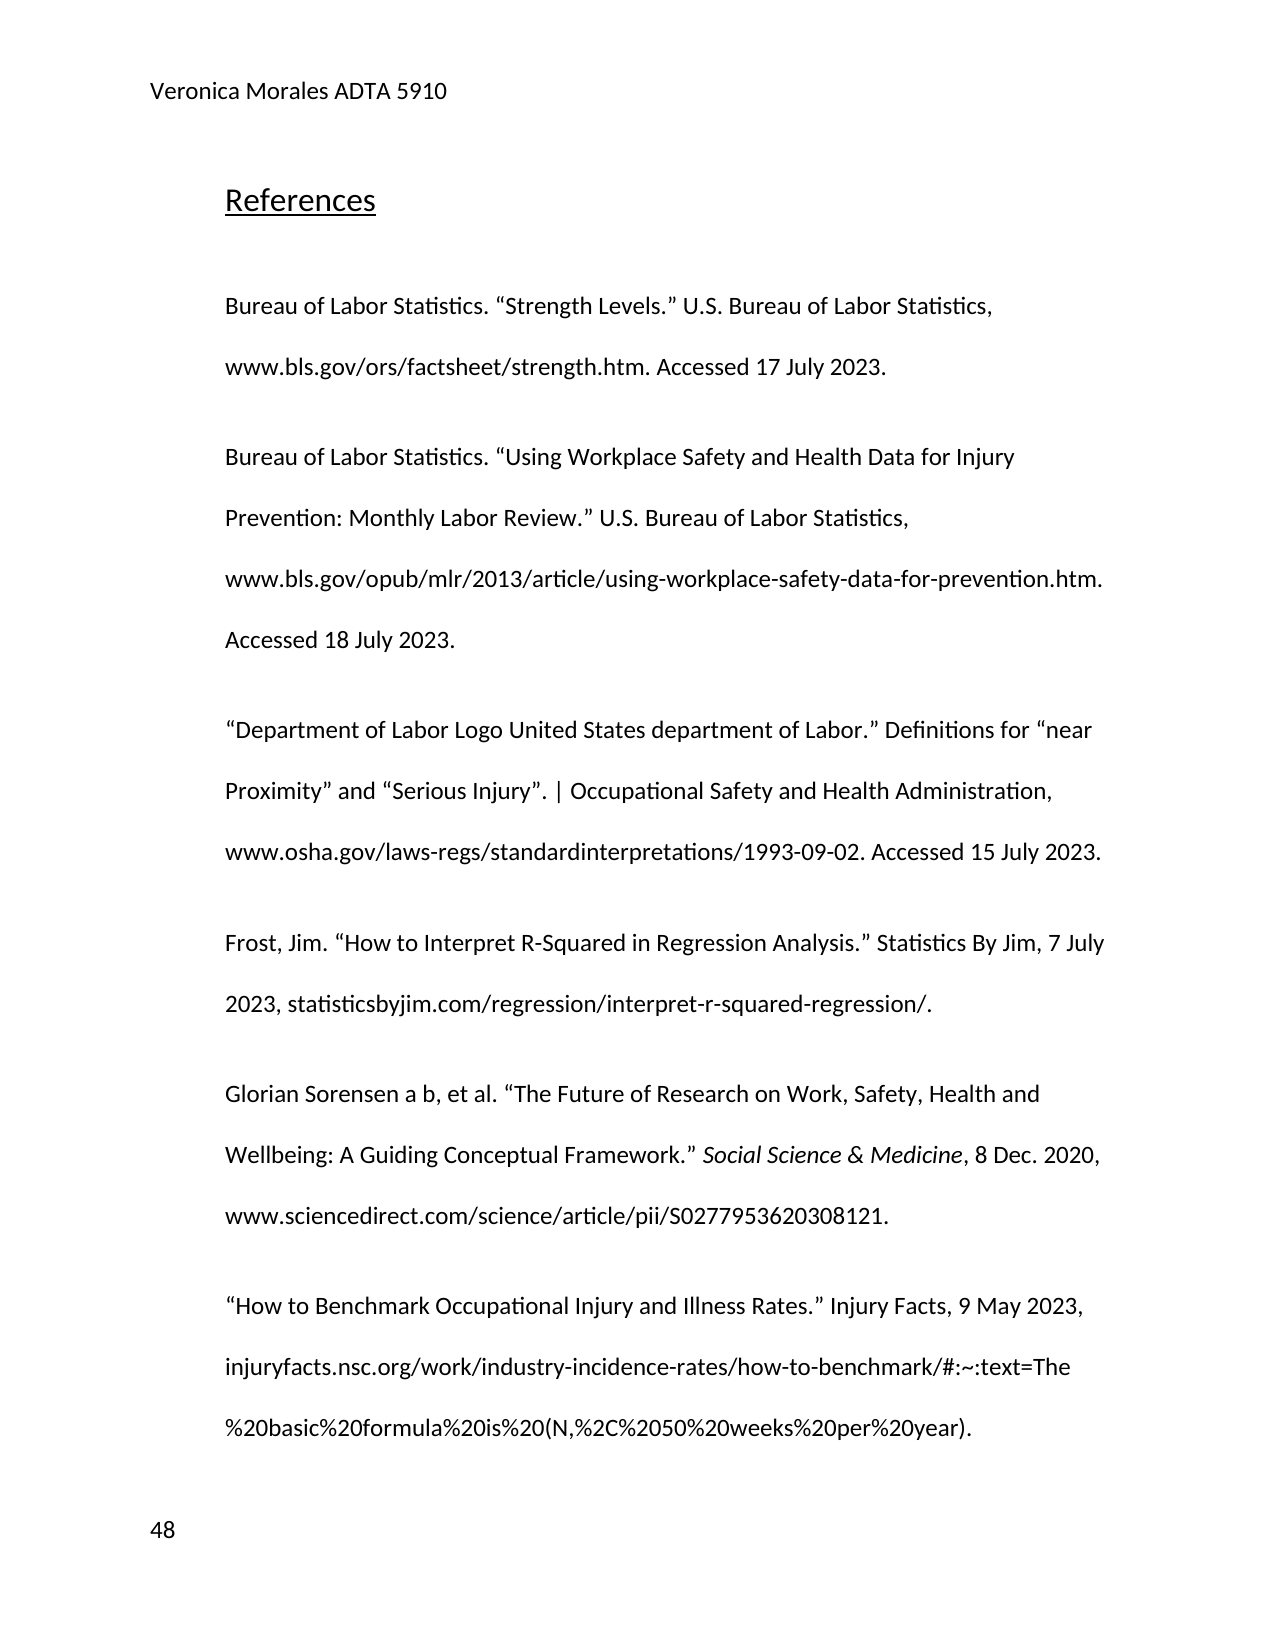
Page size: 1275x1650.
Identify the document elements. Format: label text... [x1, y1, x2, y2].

text Frost, Jim. “How to Interpret R-Squared in Regression Analysis.” Statistics By Jim, 7 July 2023, statisticsbyjim.com/regression/interpret-r-squared-regression/. [225, 927, 1125, 1018]
text Bureau of Labor Statistics. “Strength Levels.” U.S. Bureau of Labor Statistics, www.bls.gov/ors/factsheet/strength.htm. Accessed 17 July 2023. [225, 290, 1125, 381]
text “How to Benchmark Occupational Injury and Illness Rates.” Injury Facts, 9 May 2023, injuryfacts.nsc.org/work/industry-incidence-rates/how-to-benchmark/#:~:text=The%20basic%20formula%20is%20(N,%2C%2050%20weeks%20per%20year). [225, 1290, 1125, 1443]
text “Department of Labor Logo United States department of Labor.” Definitions for “near Proximity” and “Serious Injury”. | Occupational Safety and Health Administration, www.osha.gov/laws-regs/standardinterpretations/1993-09-02. Accessed 15 July 2023. [225, 714, 1125, 867]
text References [225, 179, 1125, 220]
text Glorian Sorensen a b, et al. “The Future of Research on Work, Safety, Health and Wellbeing: A Guiding Conceptual Framework.” Social Science & Medicine, 8 Dec. 2020, www.sciencedirect.com/science/article/pii/S0277953620308121. [225, 1078, 1125, 1231]
text Bureau of Labor Statistics. “Using Workplace Safety and Health Data for Injury Prevention: Monthly Labor Review.” U.S. Bureau of Labor Statistics, www.bls.gov/opub/mlr/2013/article/using-workplace-safety-data-for-prevention.htm. Accessed 18 July 2023. [225, 441, 1125, 655]
